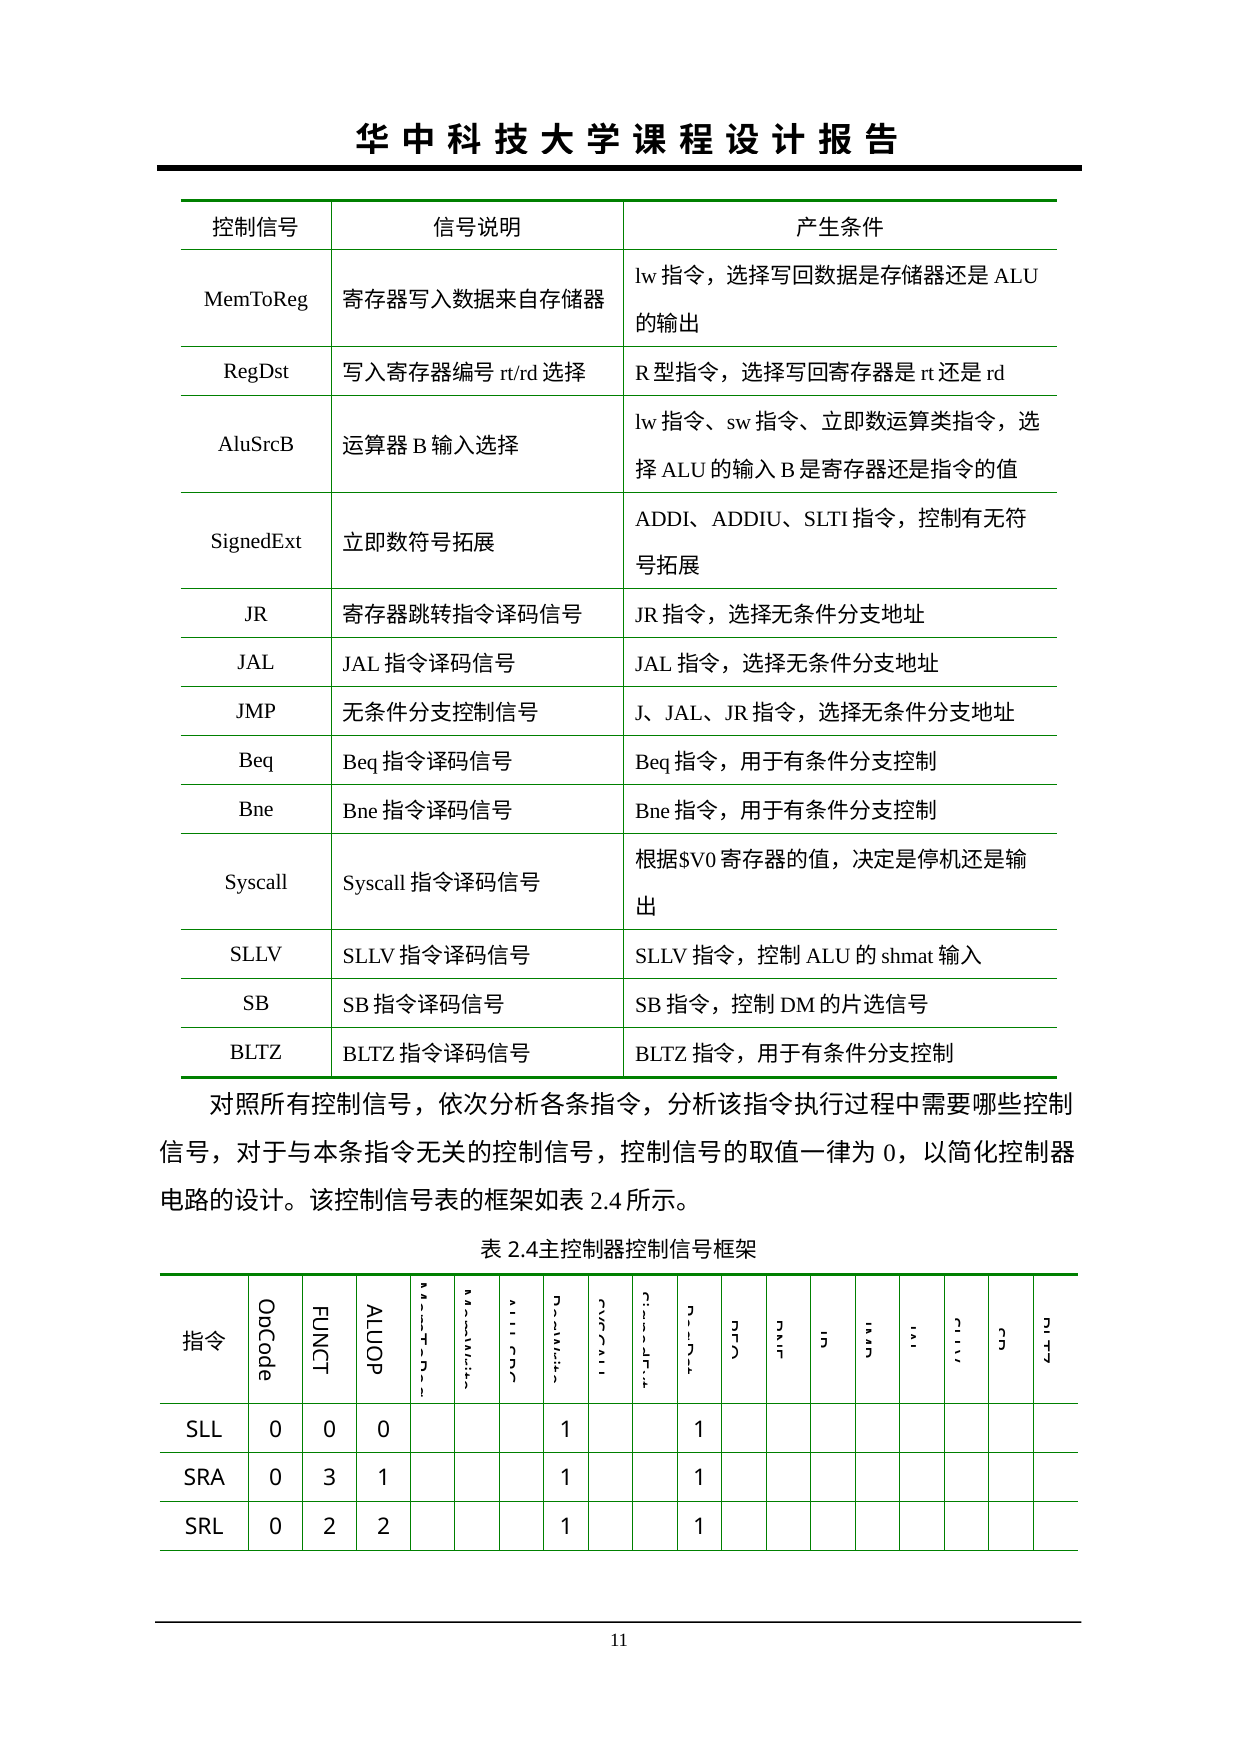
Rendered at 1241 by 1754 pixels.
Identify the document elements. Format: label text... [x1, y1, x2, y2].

table_header 信号说明 [332, 202, 623, 249]
table_cell Beq指令译码信号 [332, 736, 623, 784]
table_cell [1034, 1404, 1078, 1452]
table_cell J、JAL、JR指令，选择无条件分支地址 [624, 687, 1057, 735]
table_cell SLL [160, 1404, 248, 1452]
table_cell [989, 1453, 1033, 1501]
table_header SLLV [945, 1276, 988, 1403]
table_cell 3 [303, 1453, 356, 1501]
table_cell BLTZ指令译码信号 [332, 1028, 623, 1076]
table_cell [900, 1404, 944, 1452]
table_cell 1 [544, 1404, 588, 1452]
table_cell [455, 1502, 499, 1550]
table_cell Bne指令译码信号 [332, 785, 623, 832]
table_header SB [989, 1276, 1033, 1403]
table_cell SRA [160, 1453, 248, 1501]
table_cell [767, 1453, 810, 1501]
table_cell [945, 1453, 988, 1501]
table_cell JR指令，选择无条件分支地址 [624, 589, 1057, 637]
table_cell 立即数符号拓展 [332, 493, 623, 588]
table_cell 0 [357, 1404, 410, 1452]
table_cell JR [181, 589, 331, 637]
table_header 控制信号 [181, 202, 331, 249]
table_cell [411, 1453, 454, 1501]
table_cell [811, 1404, 855, 1452]
table_cell AluSrcB [181, 396, 331, 492]
table_cell [455, 1404, 499, 1452]
table_header ALUOP [357, 1276, 410, 1403]
table_cell 1 [678, 1502, 721, 1550]
table_cell Syscall指令译码信号 [332, 834, 623, 929]
table_cell 0 [303, 1404, 356, 1452]
table_cell [722, 1404, 766, 1452]
table_cell [945, 1404, 988, 1452]
table_header BLTZ [1034, 1276, 1078, 1403]
table_cell [500, 1502, 543, 1550]
table_header BNE [767, 1276, 810, 1403]
table_cell [856, 1502, 899, 1550]
table_cell [945, 1502, 988, 1550]
table_cell Bne [181, 785, 331, 832]
table_cell [989, 1404, 1033, 1452]
table_cell [589, 1502, 632, 1550]
table_cell RegDst [181, 347, 331, 395]
table_cell 1 [544, 1453, 588, 1501]
table_cell [767, 1502, 810, 1550]
table_cell SignedExt [181, 493, 331, 588]
table_cell BLTZ指令，用于有条件分支控制 [624, 1028, 1057, 1076]
table_cell [500, 1404, 543, 1452]
table_header MemToReg [411, 1276, 454, 1403]
table_cell 寄存器写入数据来自存储器 [332, 250, 623, 346]
table_cell R型指令，选择写回寄存器是rt还是rd [624, 347, 1057, 395]
table_header SignedExt [633, 1276, 677, 1403]
table_cell [856, 1453, 899, 1501]
table_cell [589, 1404, 632, 1452]
table_header ALU_SRC [500, 1276, 543, 1403]
table_cell SB [181, 979, 331, 1027]
table_cell 0 [249, 1453, 302, 1501]
table_cell Beq [181, 736, 331, 784]
table_cell JMP [181, 687, 331, 735]
table_cell 2 [357, 1502, 410, 1550]
table_cell 1 [678, 1453, 721, 1501]
table_cell [722, 1453, 766, 1501]
table_header 指令 [160, 1276, 248, 1403]
table_cell [411, 1404, 454, 1452]
table_cell [811, 1502, 855, 1550]
table_cell [767, 1404, 810, 1452]
table_cell 0 [249, 1502, 302, 1550]
table_cell 运算器B输入选择 [332, 396, 623, 492]
table_cell [722, 1502, 766, 1550]
table_header JAL [900, 1276, 944, 1403]
table_cell Syscall [181, 834, 331, 929]
table_cell 写入寄存器编号rt/rd选择 [332, 347, 623, 395]
table_cell 1 [544, 1502, 588, 1550]
table_cell 1 [678, 1404, 721, 1452]
table_cell ADDI、ADDIU、SLTI指令，控制有无符号拓展 [624, 493, 1057, 588]
table_header SYSCALL [589, 1276, 632, 1403]
table_cell 1 [357, 1453, 410, 1501]
table_cell 根据$V0寄存器的值，决定是停机还是输出 [624, 834, 1057, 929]
table_cell SB指令译码信号 [332, 979, 623, 1027]
table_cell BLTZ [181, 1028, 331, 1076]
table_cell JAL [181, 638, 331, 686]
table_header JR [811, 1276, 855, 1403]
table_cell JAL指令，选择无条件分支地址 [624, 638, 1057, 686]
table_cell SLLV [181, 930, 331, 978]
text 对照所有控制信号，依次分析各条指令，分析该指令执行过程中需要哪些控制信号，对于与本条指令无关的控制信号，控制信号的取值一律为0，以简化控制器电路的设计。该控制信号表的框架如表 2.4所示。 [159, 1079, 1075, 1222]
table_cell MemToReg [181, 250, 331, 346]
table_cell [900, 1453, 944, 1501]
text 表 2.4主控制器控制信号框架 [159, 1232, 1078, 1263]
table_header OpCode [249, 1276, 302, 1403]
table_cell JAL指令译码信号 [332, 638, 623, 686]
table_cell [633, 1453, 677, 1501]
table_header RegWrite [544, 1276, 588, 1403]
table_cell Beq指令，用于有条件分支控制 [624, 736, 1057, 784]
table_header JMP [856, 1276, 899, 1403]
table_cell [856, 1404, 899, 1452]
table_cell 无条件分支控制信号 [332, 687, 623, 735]
table_cell [500, 1453, 543, 1501]
table_cell Bne指令，用于有条件分支控制 [624, 785, 1057, 832]
table_cell [811, 1453, 855, 1501]
table_cell 寄存器跳转指令译码信号 [332, 589, 623, 637]
table_cell 0 [249, 1404, 302, 1452]
table_cell lw指令、sw指令、立即数运算类指令，选择ALU的输入B是寄存器还是指令的值 [624, 396, 1057, 492]
table_cell [1034, 1502, 1078, 1550]
table_cell SRL [160, 1502, 248, 1550]
table_cell 2 [303, 1502, 356, 1550]
table_cell [633, 1404, 677, 1452]
table_header FUNCT [303, 1276, 356, 1403]
table_cell [455, 1453, 499, 1501]
table_cell lw指令，选择写回数据是存储器还是ALU的输出 [624, 250, 1057, 346]
table_header RegDst [678, 1276, 721, 1403]
table_header 产生条件 [624, 202, 1057, 249]
table_cell [633, 1502, 677, 1550]
table_cell [589, 1453, 632, 1501]
table_header MemWrite [455, 1276, 499, 1403]
table_cell [900, 1502, 944, 1550]
table_cell [989, 1502, 1033, 1550]
table_cell SLLV指令，控制ALU的shmat输入 [624, 930, 1057, 978]
table_cell [411, 1502, 454, 1550]
table_header BEQ [722, 1276, 766, 1403]
table_cell SB指令，控制DM的片选信号 [624, 979, 1057, 1027]
table_cell [1034, 1453, 1078, 1501]
table_cell SLLV指令译码信号 [332, 930, 623, 978]
